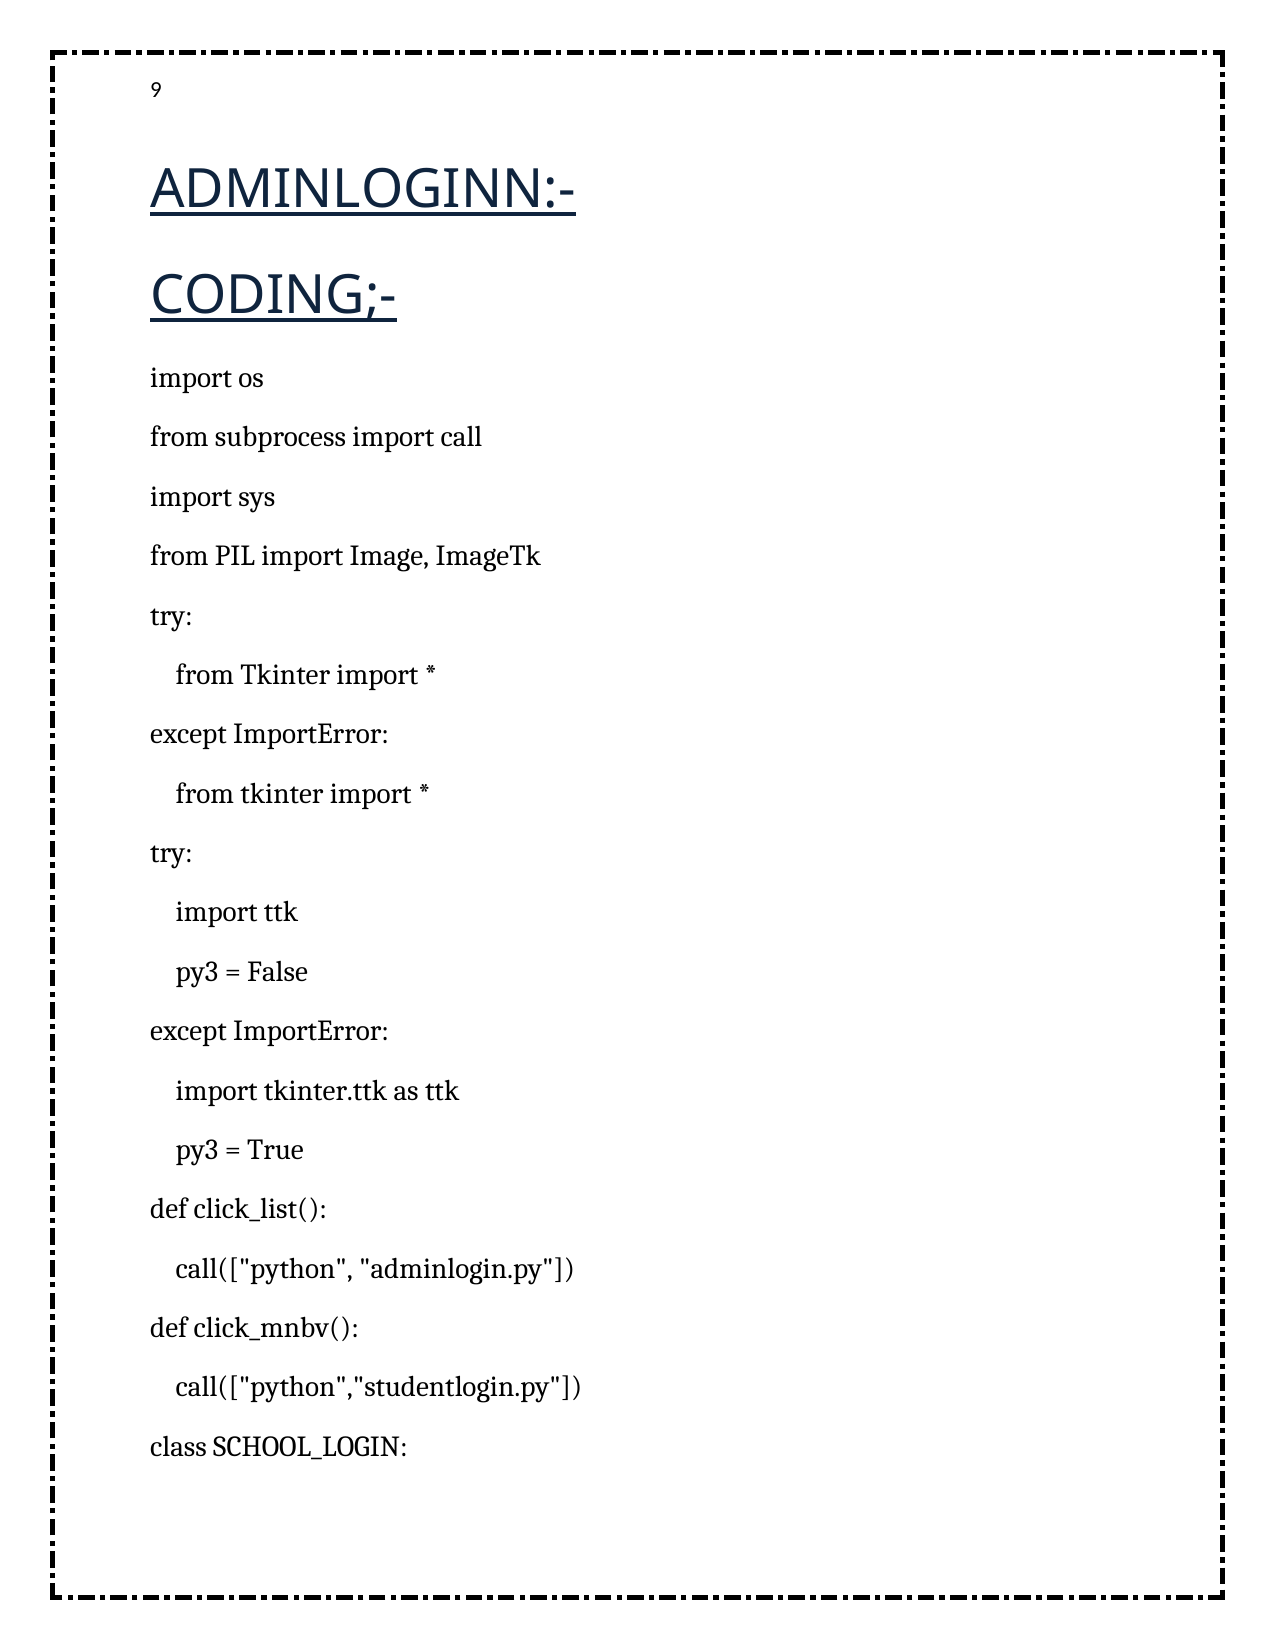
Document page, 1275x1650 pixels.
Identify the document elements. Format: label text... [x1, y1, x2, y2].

text try: [150, 599, 1125, 632]
text ADMINLOGINN:- [150, 150, 1125, 224]
text import os [150, 361, 1125, 395]
text from Tkinter import * [150, 658, 1125, 692]
text try: [150, 836, 1125, 870]
text class SCHOOL_LOGIN: [150, 1430, 1125, 1463]
text def click_mnbv(): [150, 1311, 1125, 1345]
text except ImportError: [150, 717, 1125, 751]
text from tkinter import * [150, 777, 1125, 810]
text py3 = True [150, 1133, 1125, 1167]
text def click_list(): [150, 1192, 1125, 1226]
text py3 = False [150, 955, 1125, 988]
text from subprocess import call [150, 421, 1125, 454]
text import tkinter.ttk as ttk [150, 1074, 1125, 1107]
text CODING;- [150, 256, 1125, 329]
text import sys [150, 480, 1125, 513]
text call(["python", "adminlogin.py"]) [150, 1252, 1125, 1285]
text call(["python","studentlogin.py"]) [150, 1371, 1125, 1404]
text except ImportError: [150, 1014, 1125, 1048]
text import ttk [150, 896, 1125, 929]
text from PIL import Image, ImageTk [150, 539, 1125, 573]
